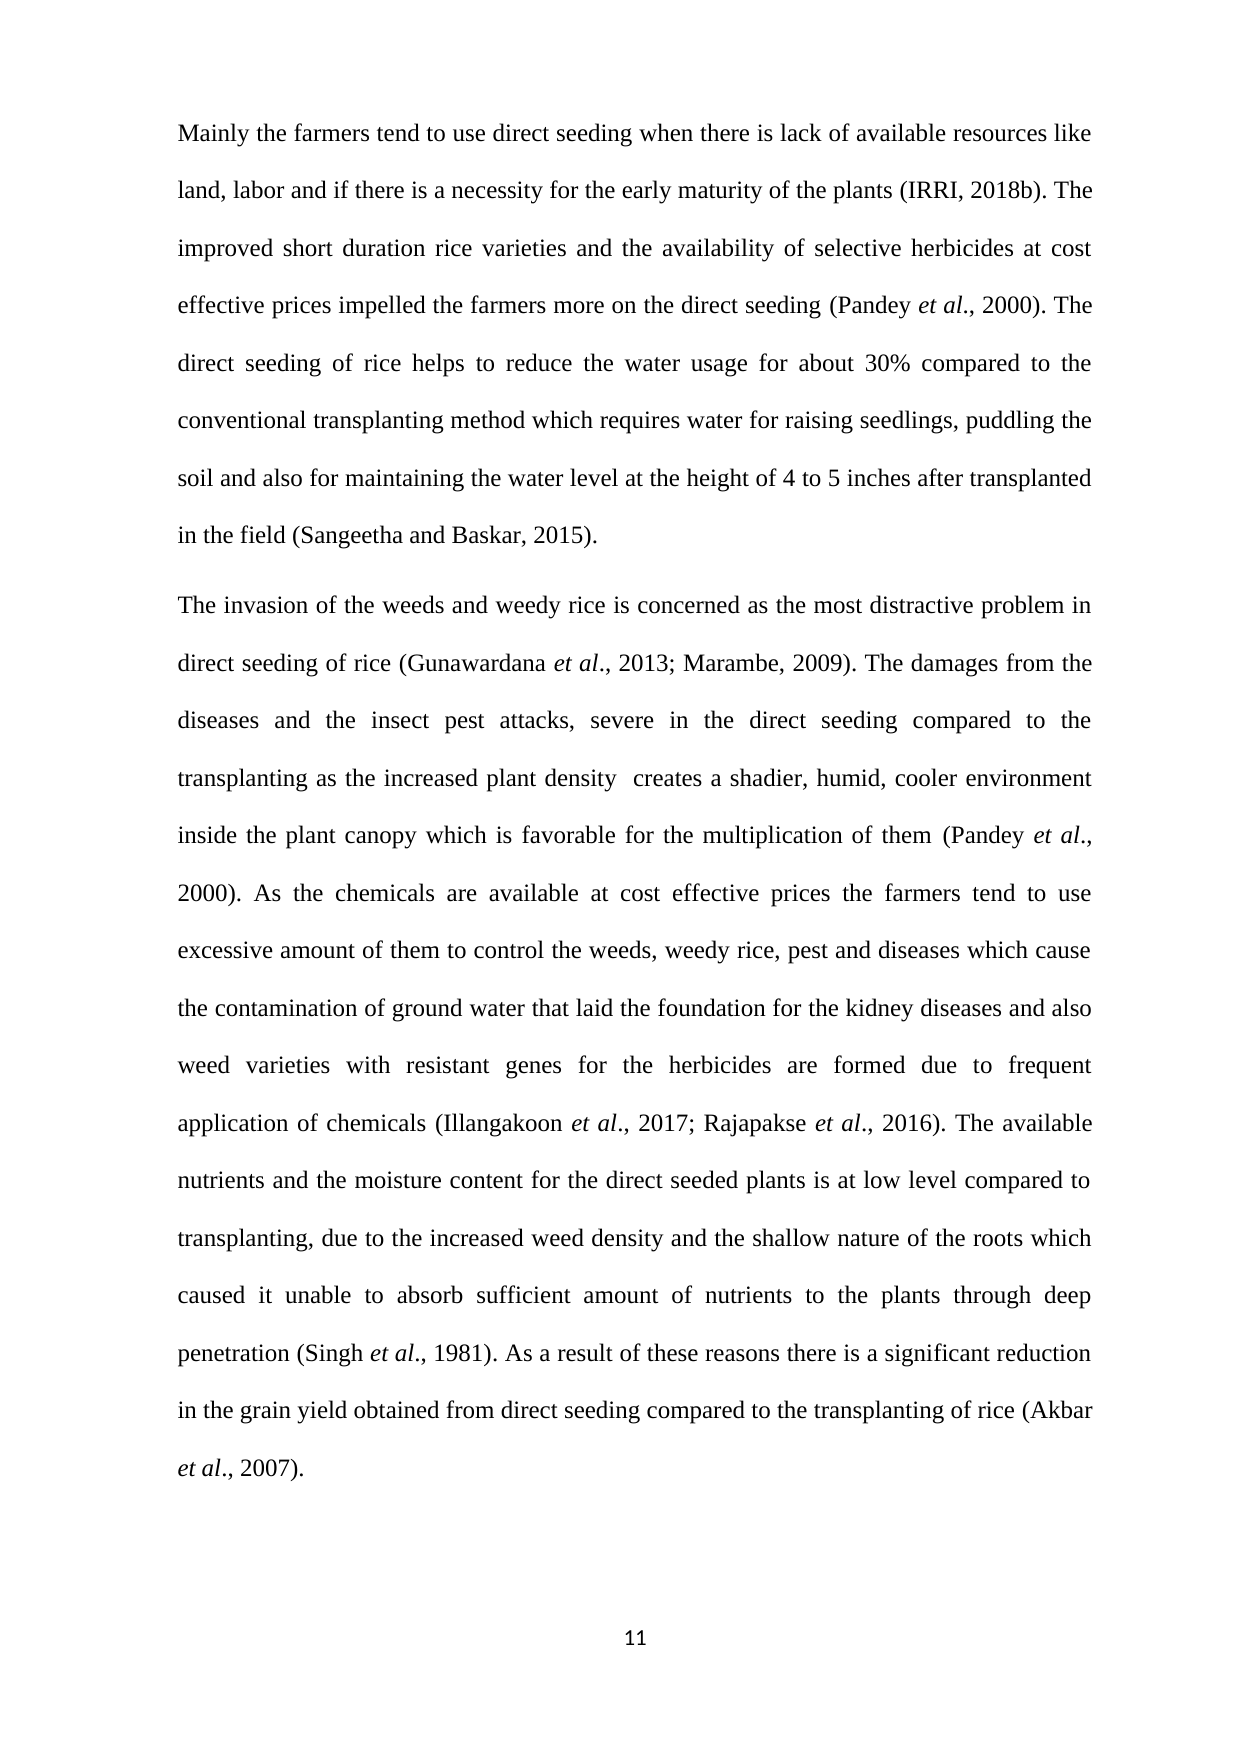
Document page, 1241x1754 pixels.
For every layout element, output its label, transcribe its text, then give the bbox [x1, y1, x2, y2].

text The invasion of the weeds and weedy rice is concerned as the most distractive problem in direct seeding of rice (Gunawardana et al., 2013; Marambe, 2009). The damages from the diseases and the insect pest attacks, severe in the direct seeding compared to the transplanting as the increased plant density creates a shadier, humid, cooler environment inside the plant canopy which is favorable for the multiplication of them (Pandey et al., 2000). As the chemicals are available at cost effective prices the farmers tend to use excessive amount of them to control the weeds, weedy rice, pest and diseases which cause the contamination of ground water that laid the foundation for the kidney diseases and also weed varieties with resistant genes for the herbicides are formed due to frequent application of chemicals (Illangakoon et al., 2017; Rajapakse et al., 2016). The available nutrients and the moisture content for the direct seeded plants is at low level compared to transplanting, due to the increased weed density and the shallow nature of the roots which caused it unable to absorb sufficient amount of nutrients to the plants through deep penetration (Singh et al., 1981). As a result of these reasons there is a significant reduction in the grain yield obtained from direct seeding compared to the transplanting of rice (Akbar et al., 2007). [177, 591, 1092, 1482]
text Mainly the farmers tend to use direct seeding when there is lack of available resources like land, labor and if there is a necessity for the early maturity of the plants (IRRI, 2018b). The improved short duration rice varieties and the availability of selective herbicides at cost effective prices impelled the farmers more on the direct seeding (Pandey et al., 2000). The direct seeding of rice helps to reduce the water usage for about 30% compared to the conventional transplanting method which requires water for raising seedlings, puddling the soil and also for maintaining the water level at the height of 4 to 5 inches after transplanted in the field (Sangeetha and Baskar, 2015). [177, 118, 1092, 549]
